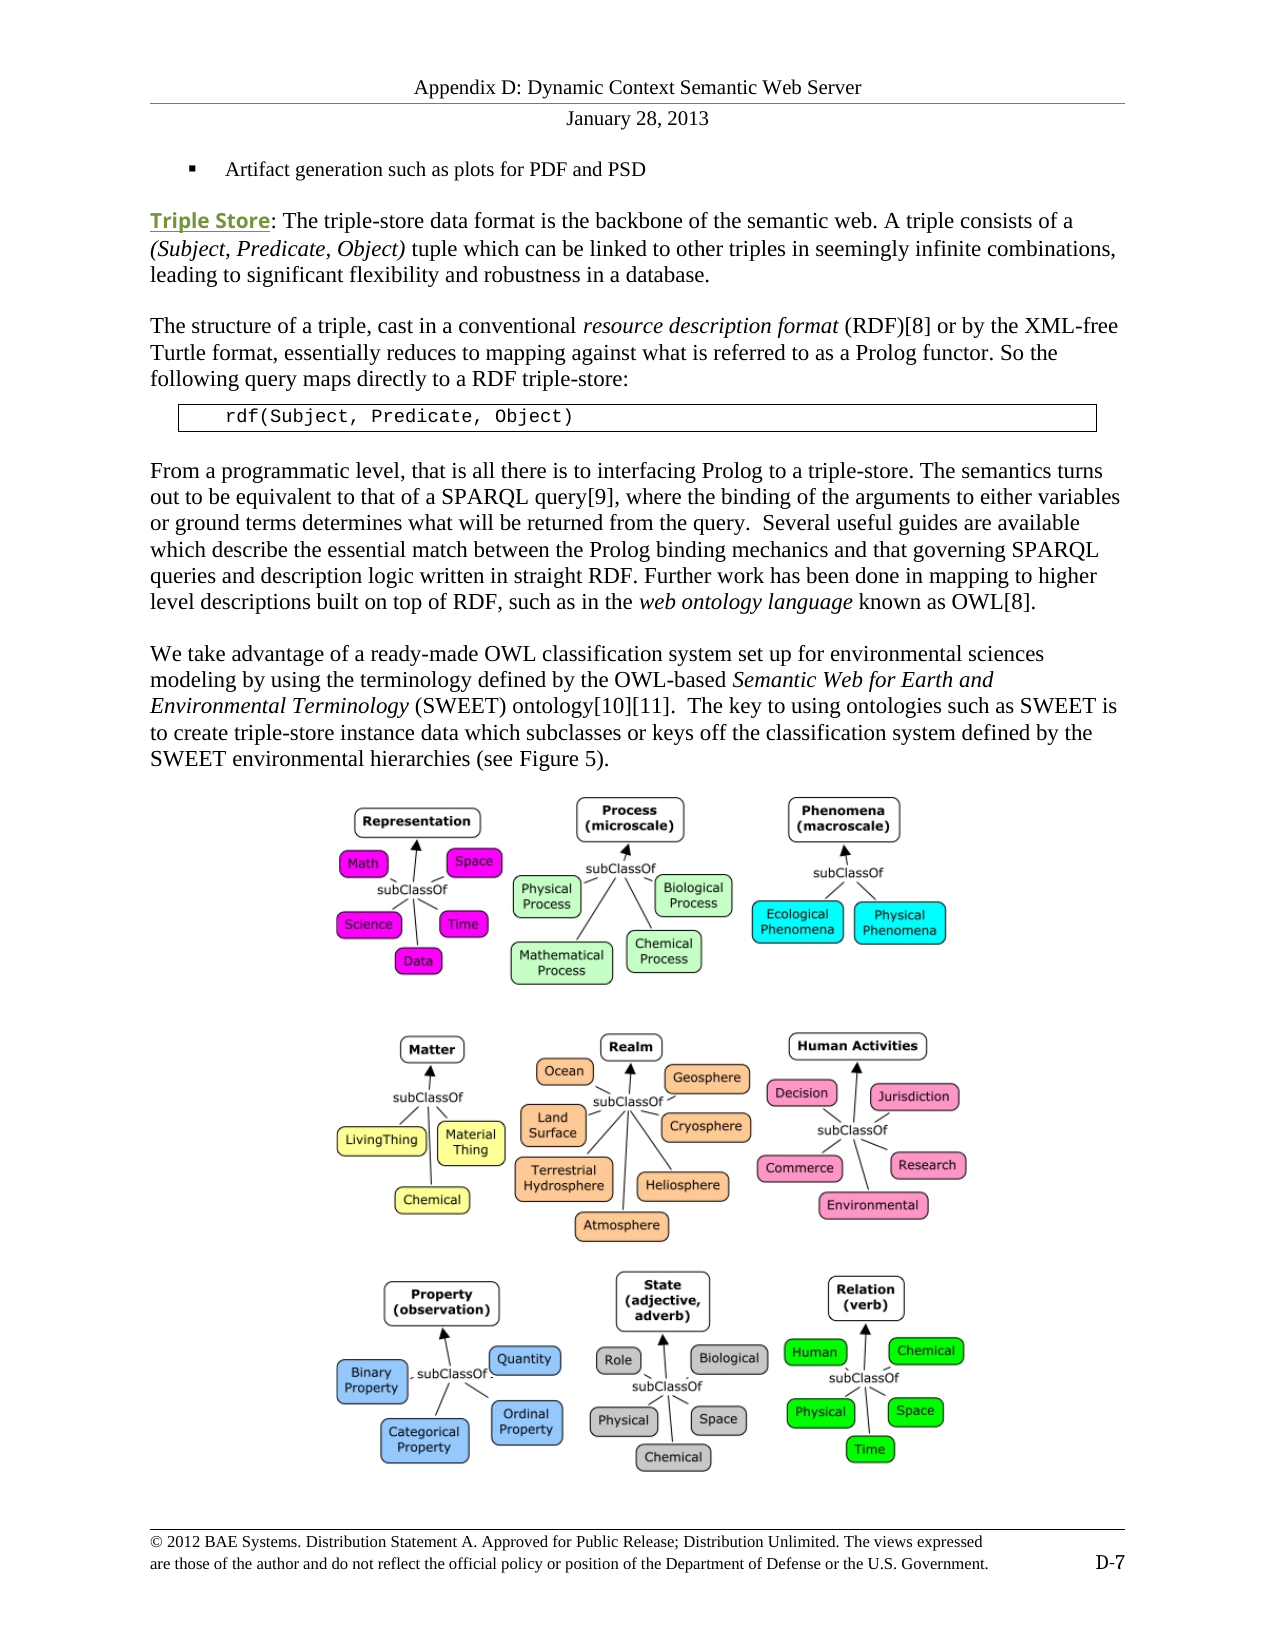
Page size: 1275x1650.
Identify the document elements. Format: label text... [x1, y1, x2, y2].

text The structure of a triple, cast in a conventional resource description format (RDF)[8] or by the XML-free Turtle format, essentially reduces to mapping against what is referred to as a Prolog functor. So the following query maps directly to a RDF triple-store: [150, 313, 1125, 392]
text From a programmatic level, that is all there is to interfacing Prolog to a triple-store. The semantics turns out to be equivalent to that of a SPARQL query[9], where the binding of the arguments to either variables or ground terms determines what will be returned from the query. Several useful guides are available which describe the essential match between the Prolog binding mechanics and that governing SPARQL queries and description logic written in straight RDF. Further work has been done in mapping to higher level descriptions built on top of RDF, such as in the web ontology language known as OWL[8]. [150, 457, 1125, 615]
text We take advantage of a ready-made OWL classification system set up for environmental sciences modeling by using the terminology defined by the OWL-based Semantic Web for Earth and Environmental Terminology (SWEET) ontology[10][11]. The key to using ontologies such as SWEET is to create triple-store instance data which subclasses or keys off the classification system defined by the SWEET environmental hierarchies (see Figure 5). [150, 640, 1125, 772]
text Triple Store: The triple-store data format is the backbone of the semantic web. A triple consists of a (Subject, Predicate, Object) tuple which can be linked to other triples in seemingly infinite combinations, leading to significant flexibility and robustness in a database. [150, 206, 1125, 288]
picture [336, 796, 968, 1473]
text Artifact generation such as plots for PDF and PSD [187, 157, 1125, 181]
text rdf(Subject, Predicate, Object) [179, 405, 1096, 431]
